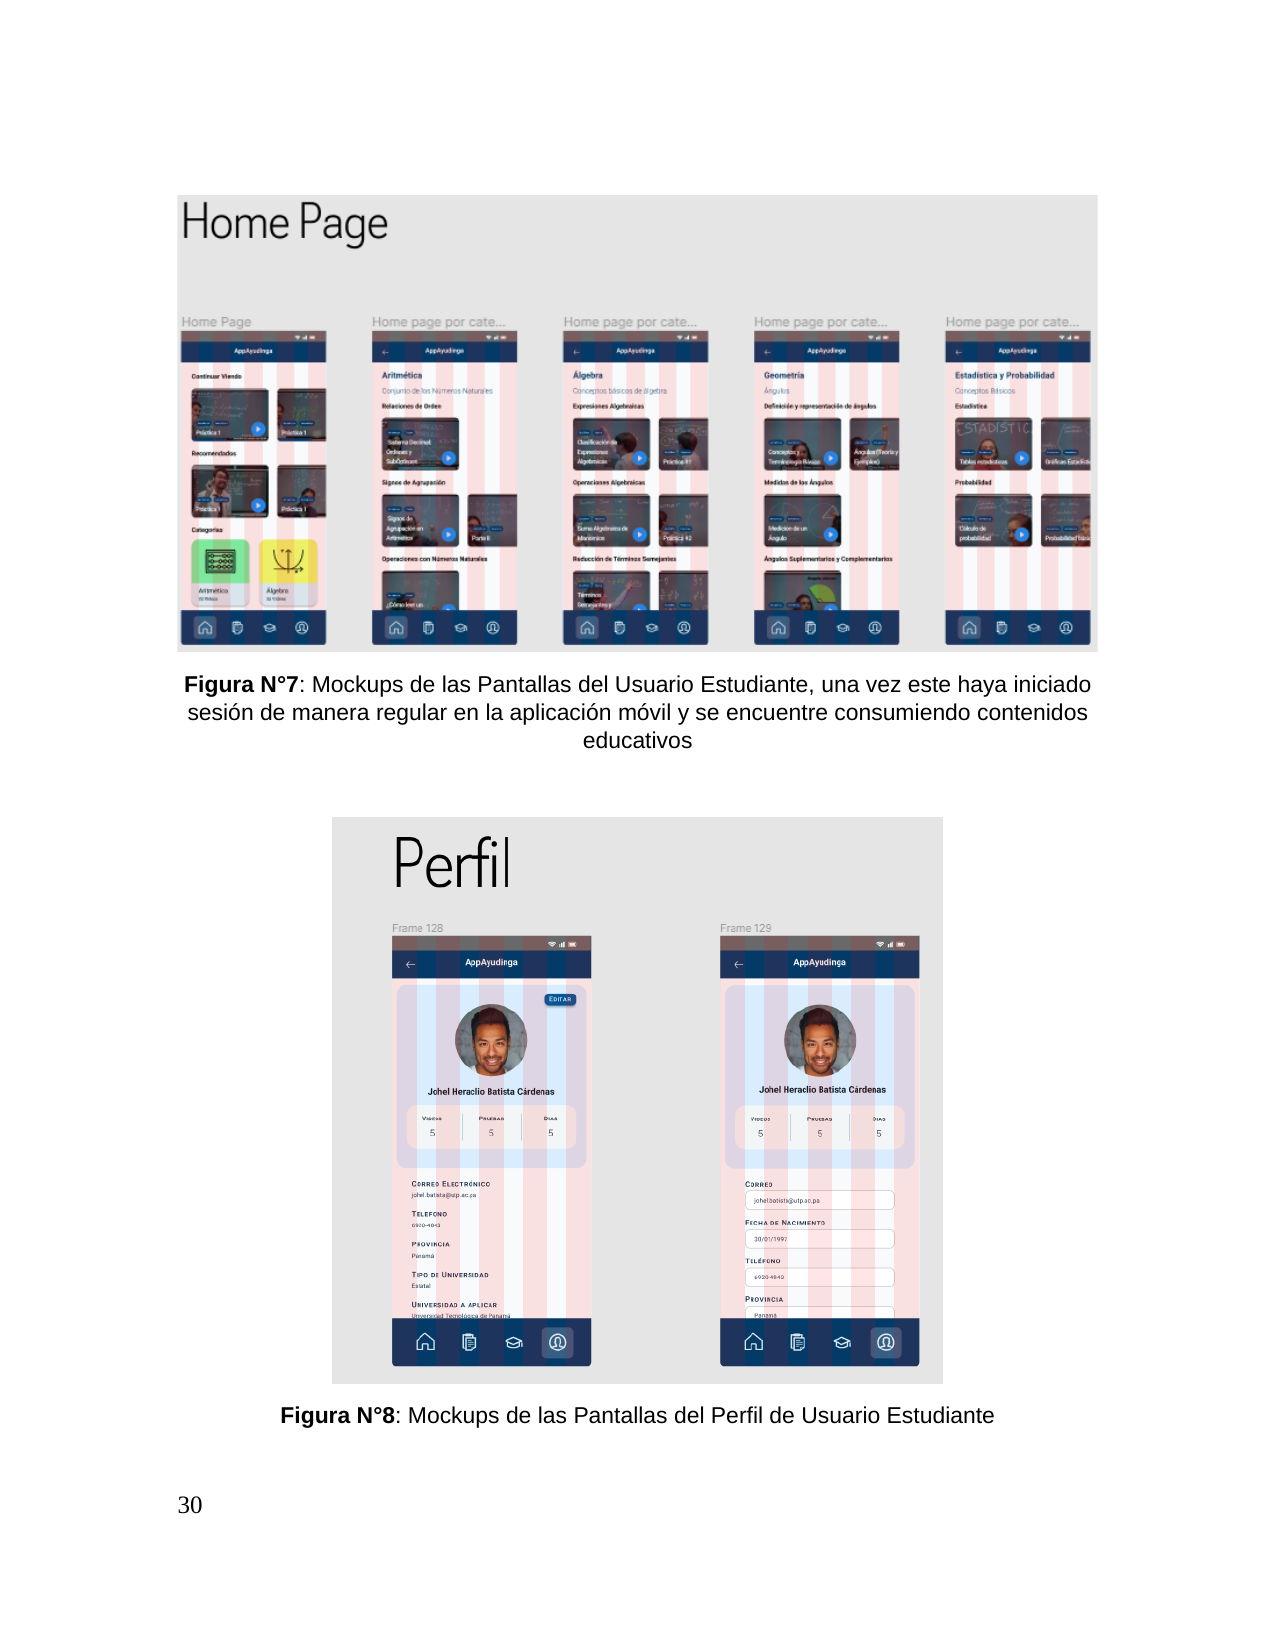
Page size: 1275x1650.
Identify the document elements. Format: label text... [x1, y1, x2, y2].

picture [177, 195, 1098, 652]
picture [332, 817, 943, 1384]
text Figura N°8: Mockups de las Pantallas del Perfil de Usuario Estudiante [177, 1402, 1098, 1428]
text Figura N°7: Mockups de las Pantallas del Usuario Estudiante, una vez este haya iniciado sesión de manera regular en la aplicación móvil y se encuentre consumiendo contenidos educativos [177, 671, 1098, 754]
